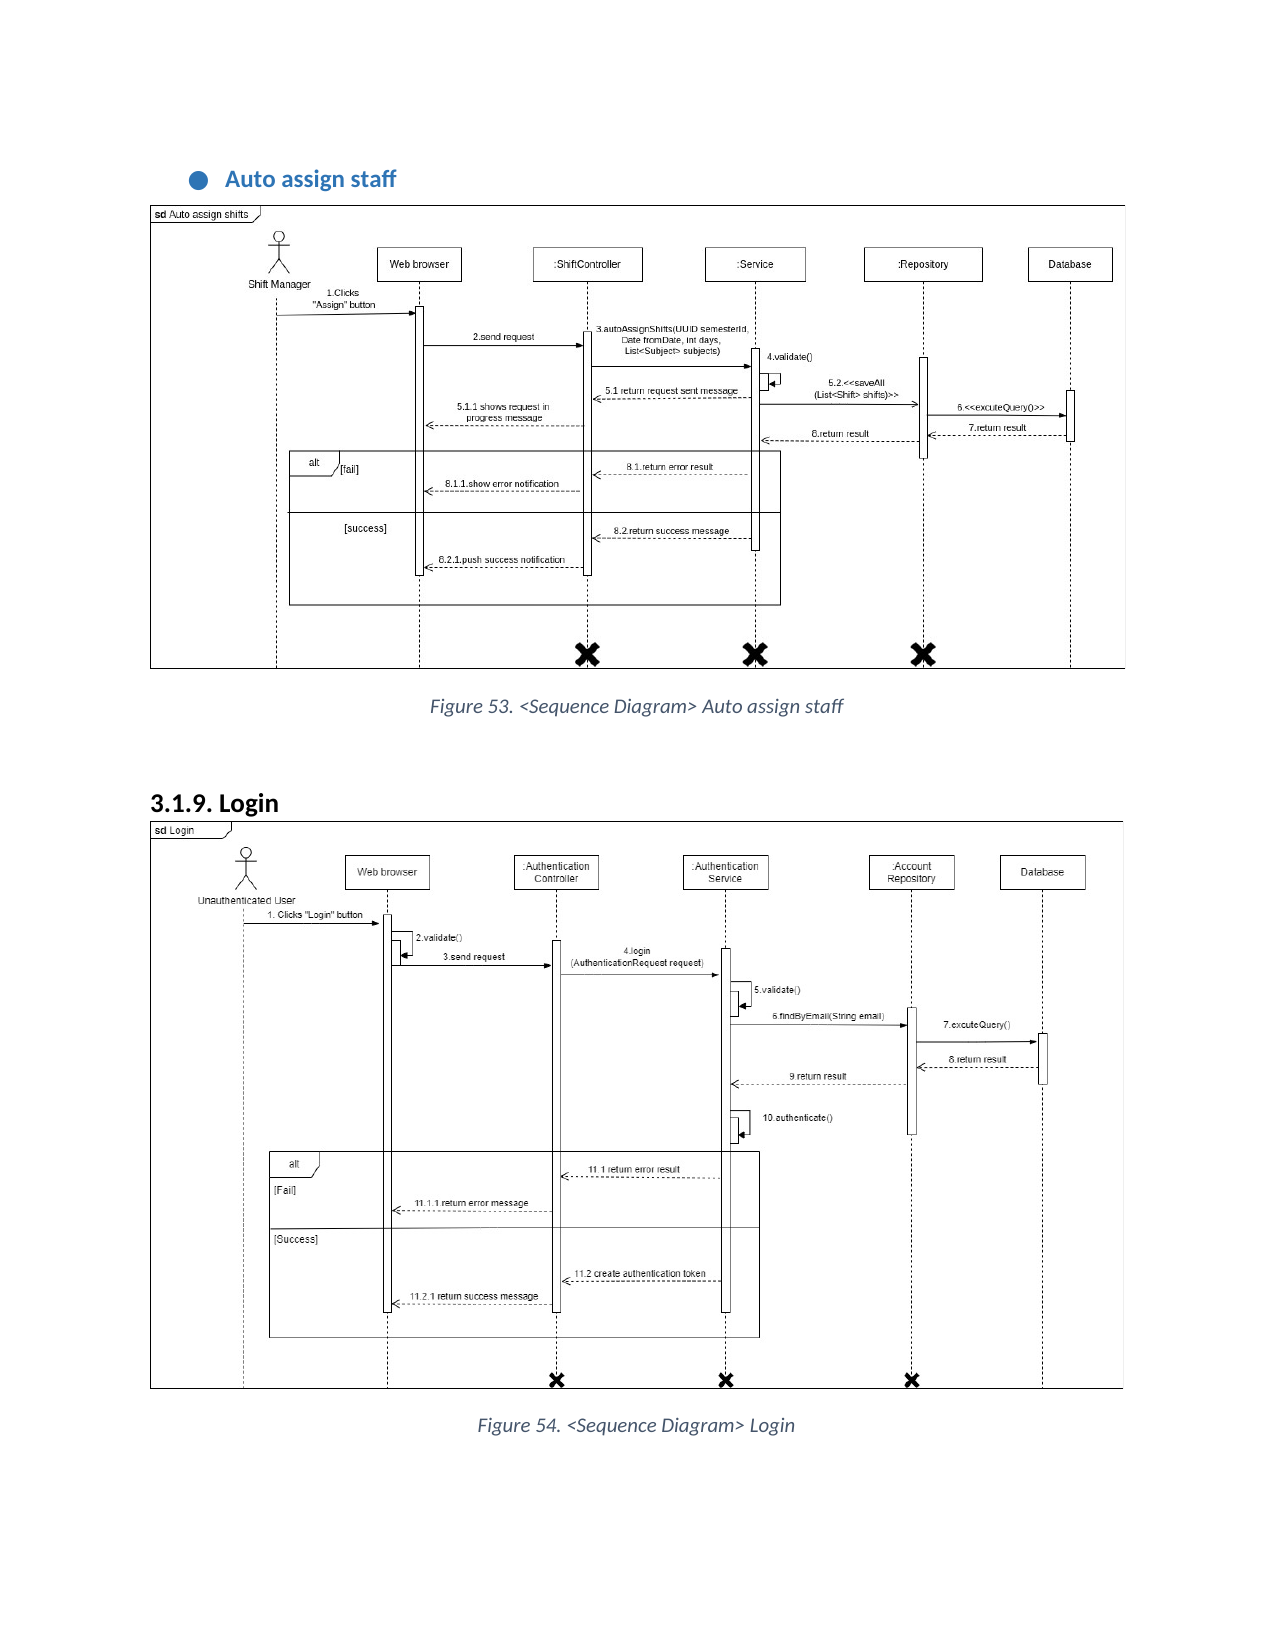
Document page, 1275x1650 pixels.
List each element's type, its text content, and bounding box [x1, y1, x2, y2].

picture [150, 205, 1125, 675]
text Figure 53. <Sequence Diagram> Auto assign staff [150, 693, 1125, 718]
picture [150, 821, 1124, 1393]
subtitle Auto assign staff [187, 150, 1125, 201]
subtitle 3.1.9. Login [150, 786, 1125, 819]
